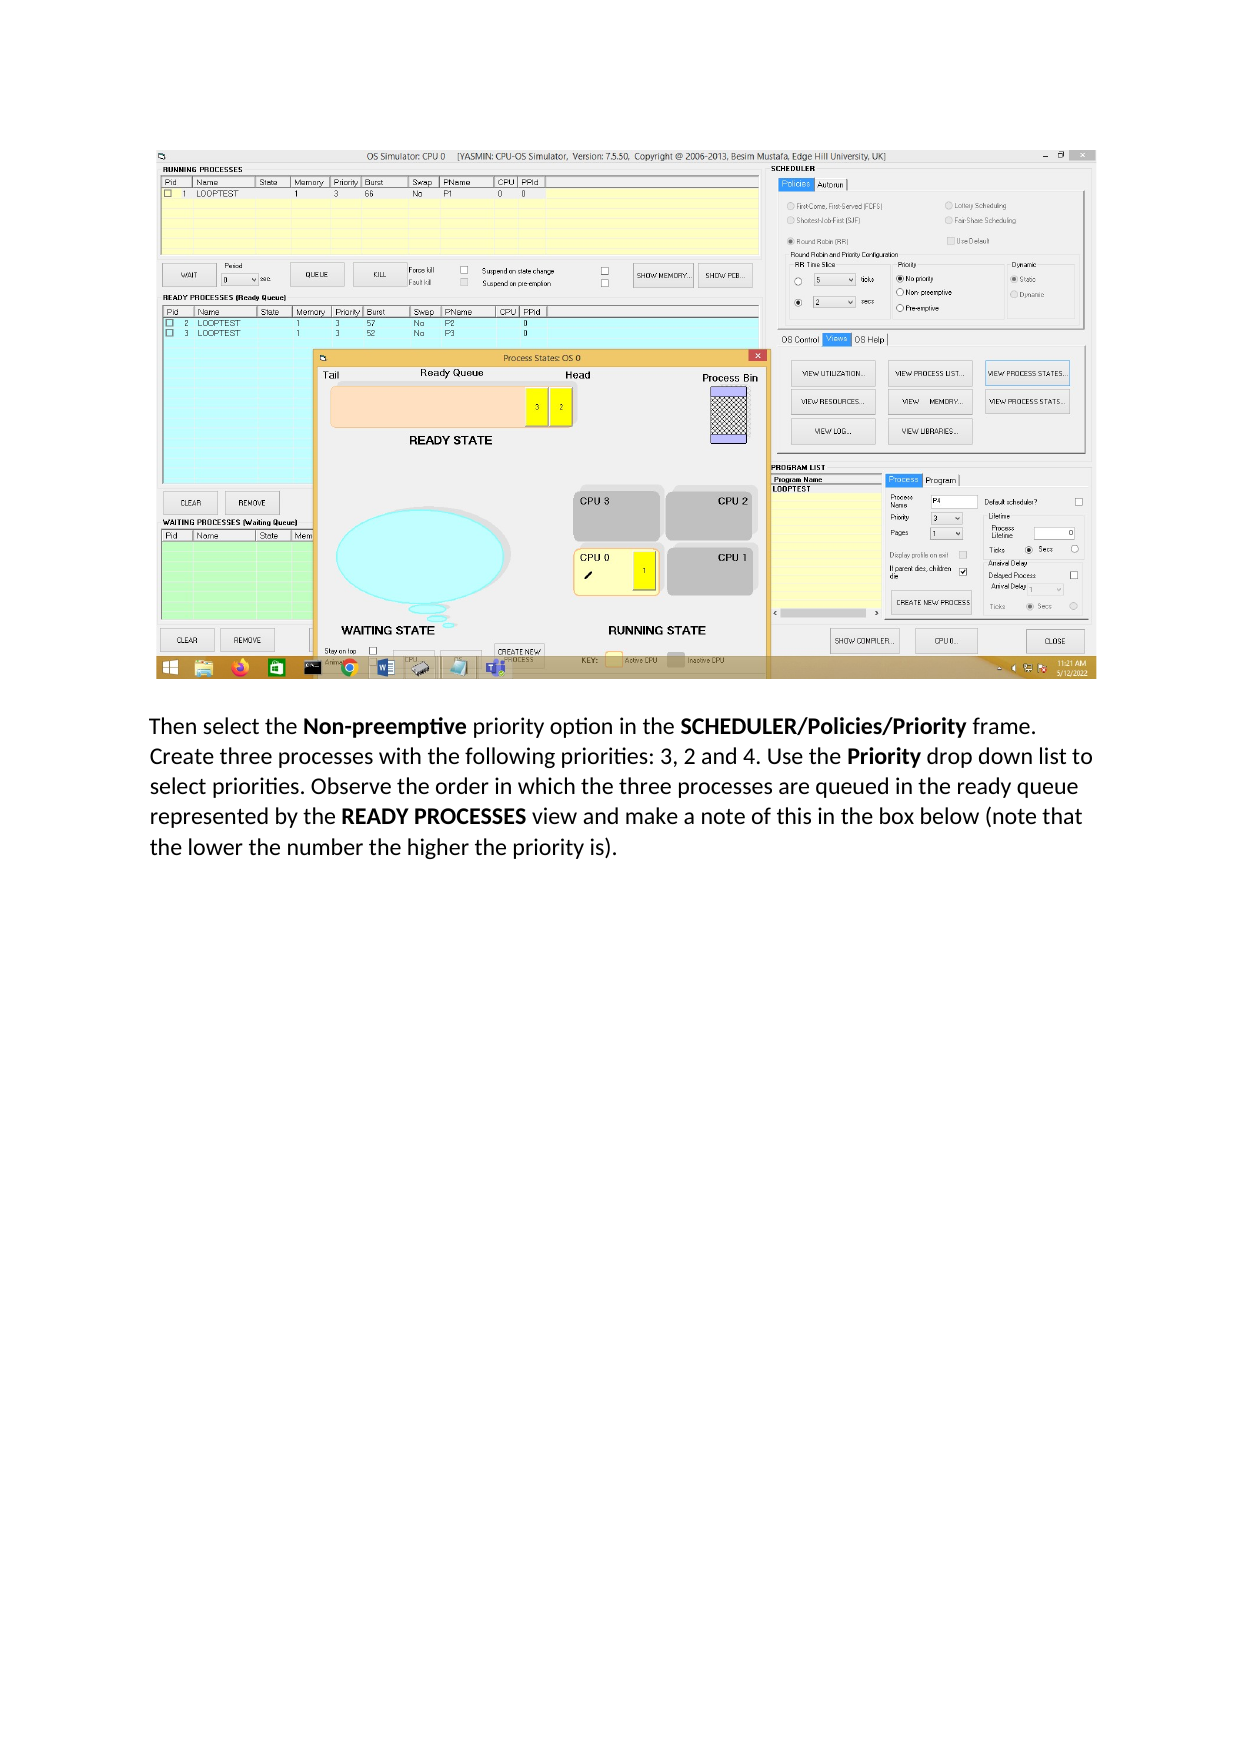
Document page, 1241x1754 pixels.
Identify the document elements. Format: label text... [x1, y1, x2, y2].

picture [156, 150, 1097, 679]
text Then select the Non-preemptive priority option in the SCHEDULER/Policies/Priority frame. Create three processes with the following priorities: 3, 2 and 4. Use the Priority drop down list to select priorities. Observe the order in which the three processes are queued in the ready queue represented by the READY PROCESSES view and make a note of this in the box below (note that the lower the number the higher the priority is). [148, 711, 1094, 861]
